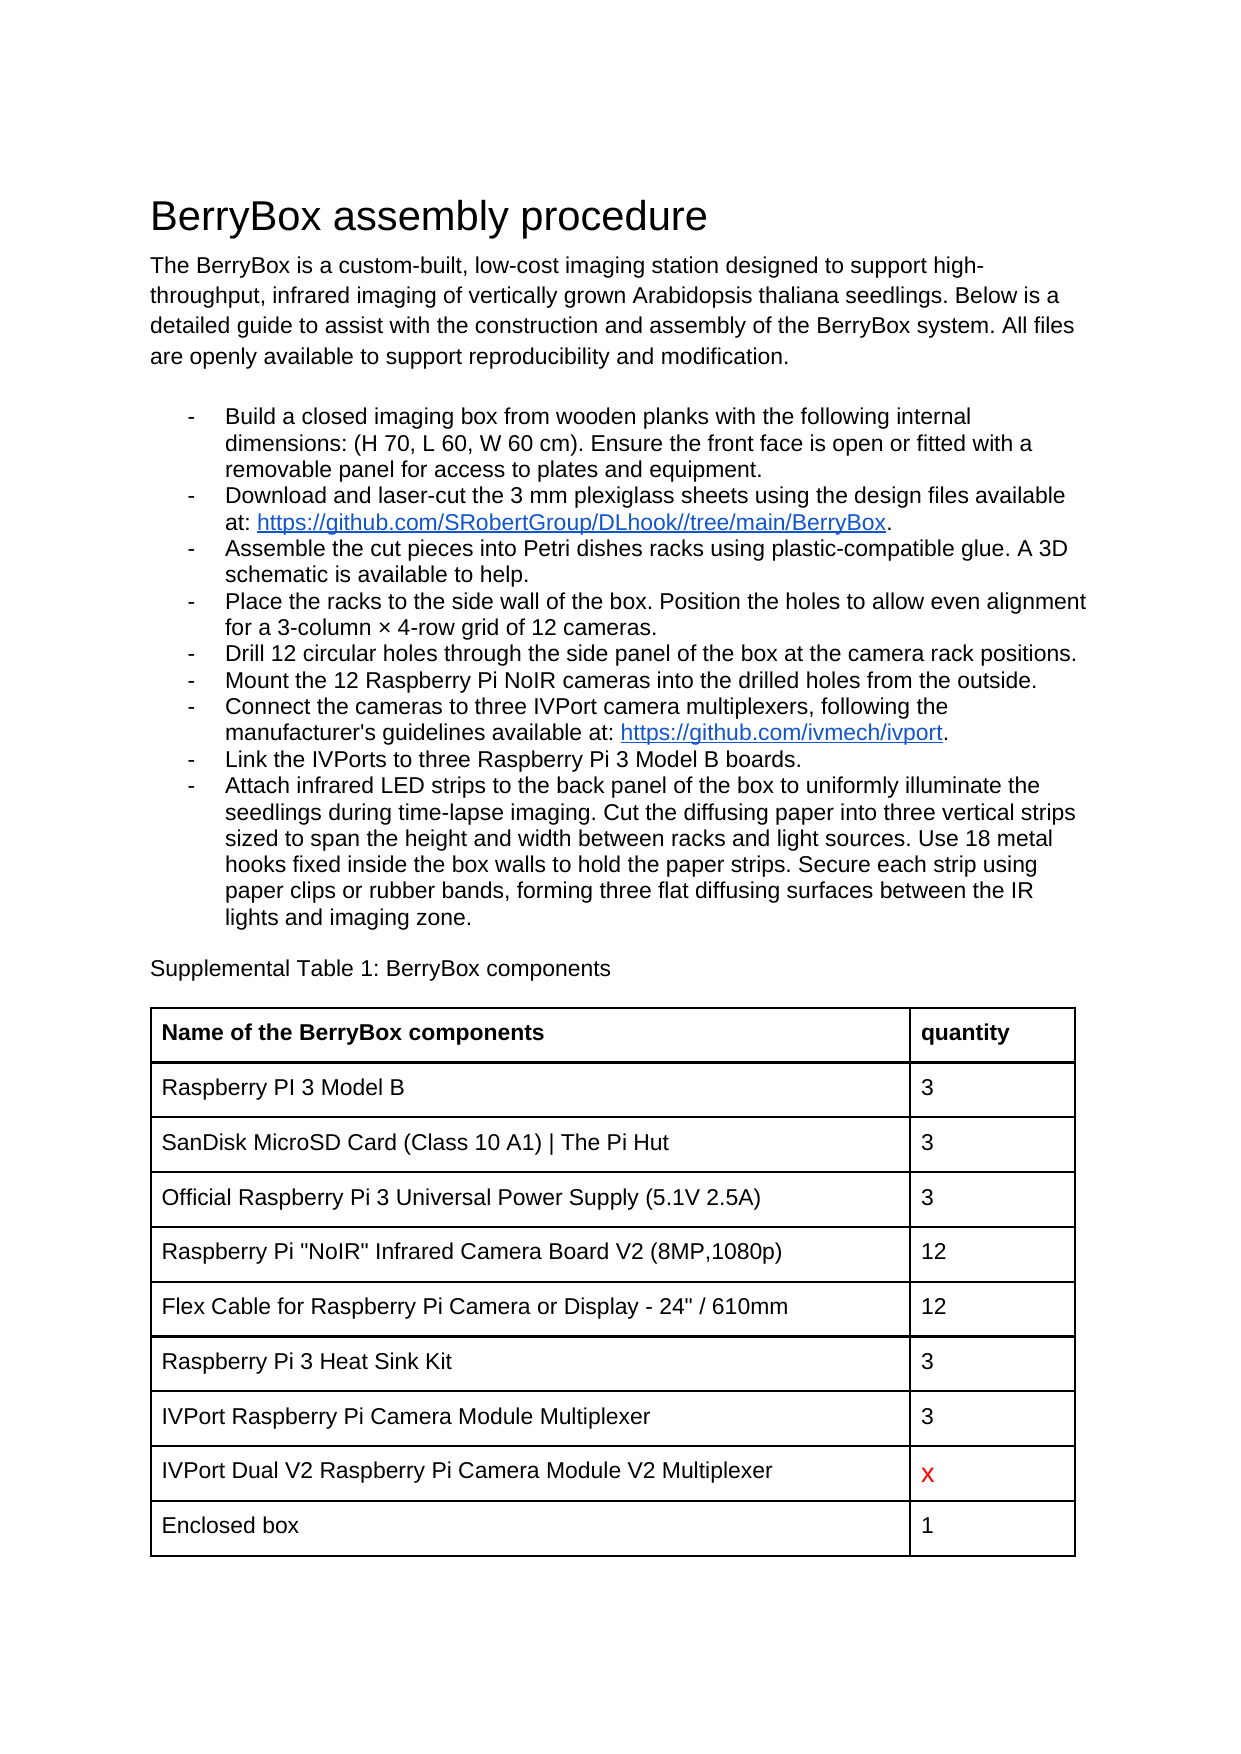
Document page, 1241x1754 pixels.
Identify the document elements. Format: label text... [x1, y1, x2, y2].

table_cell IVPort Raspberry Pi Camera Module Multiplexer [152, 1392, 909, 1445]
table_cell SanDisk MicroSD Card (Class 10 A1) | The Pi Hut [152, 1118, 909, 1171]
table_cell x [911, 1447, 1074, 1500]
list Build a closed imaging box from wooden planks with the following internal dimensions: (H 70, L 60, W 60 cm). Ensure the front face is open or fitted with a removable panel for access to plates and equipment. [187, 403, 1090, 482]
table_cell Raspberry Pi 3 Heat Sink Kit [152, 1338, 909, 1390]
table_cell 3 [911, 1118, 1074, 1171]
list Drill 12 circular holes through the side panel of the box at the camera rack positions. [187, 640, 1090, 667]
table_cell 12 [911, 1228, 1074, 1281]
table_header Name of the BerryBox components [152, 1009, 909, 1061]
text Supplemental Table 1: BerryBox components [150, 955, 1090, 982]
list Assemble the cut pieces into Petri dishes racks using plastic-compatible glue. A 3D schematic is available to help. [187, 535, 1090, 588]
table_cell IVPort Dual V2 Raspberry Pi Camera Module V2 Multiplexer [152, 1447, 909, 1500]
table_cell Raspberry PI 3 Model B [152, 1064, 909, 1116]
table_cell 12 [911, 1283, 1074, 1335]
table_cell Raspberry Pi "NoIR" Infrared Camera Board V2 (8MP,1080p) [152, 1228, 909, 1281]
subtitle BerryBox assembly procedure [150, 192, 1090, 239]
table_cell Official Raspberry Pi 3 Universal Power Supply (5.1V 2.5A) [152, 1173, 909, 1226]
table_cell 3 [911, 1173, 1074, 1226]
list Link the IVPorts to three Raspberry Pi 3 Model B boards. [187, 746, 1090, 772]
table_cell 3 [911, 1392, 1074, 1445]
list Connect the cameras to three IVPort camera multiplexers, following the manufacturer's guidelines available at: https://github.com/ivmech/ivport. [187, 693, 1090, 746]
table_cell 1 [911, 1502, 1074, 1554]
table_header quantity [911, 1009, 1074, 1061]
table_cell Flex Cable for Raspberry Pi Camera or Display - 24" / 610mm [152, 1283, 909, 1335]
list Attach infrared LED strips to the back panel of the box to uniformly illuminate the seedlings during time-lapse imaging. Cut the diffusing paper into three vertical strips sized to span the height and width between racks and light sources. Use 18 metal hooks fixed inside the box walls to hold the paper strips. Secure each strip using paper clips or rubber bands, forming three flat diffusing surfaces between the IR lights and imaging zone. [187, 772, 1090, 930]
list Download and laser-cut the 3 mm plexiglass sheets using the design files available at: https://github.com/SRobertGroup/DLhook//tree/main/BerryBox. [187, 482, 1090, 535]
table_cell 3 [911, 1064, 1074, 1116]
list Place the racks to the side wall of the box. Position the holes to allow even alignment for a 3-column × 4-row grid of 12 cameras. [187, 588, 1090, 640]
list Mount the 12 Raspberry Pi NoIR cameras into the drilled holes from the outside. [187, 667, 1090, 693]
table_cell Enclosed box [152, 1502, 909, 1554]
text The BerryBox is a custom-built, low-cost imaging station designed to support high-throughput, infrared imaging of vertically grown Arabidopsis thaliana seedlings. Below is a detailed guide to assist with the construction and assembly of the BerryBox system. All files are openly available to support reproducibility and modification. [150, 252, 1090, 369]
table_cell 3 [911, 1338, 1074, 1390]
